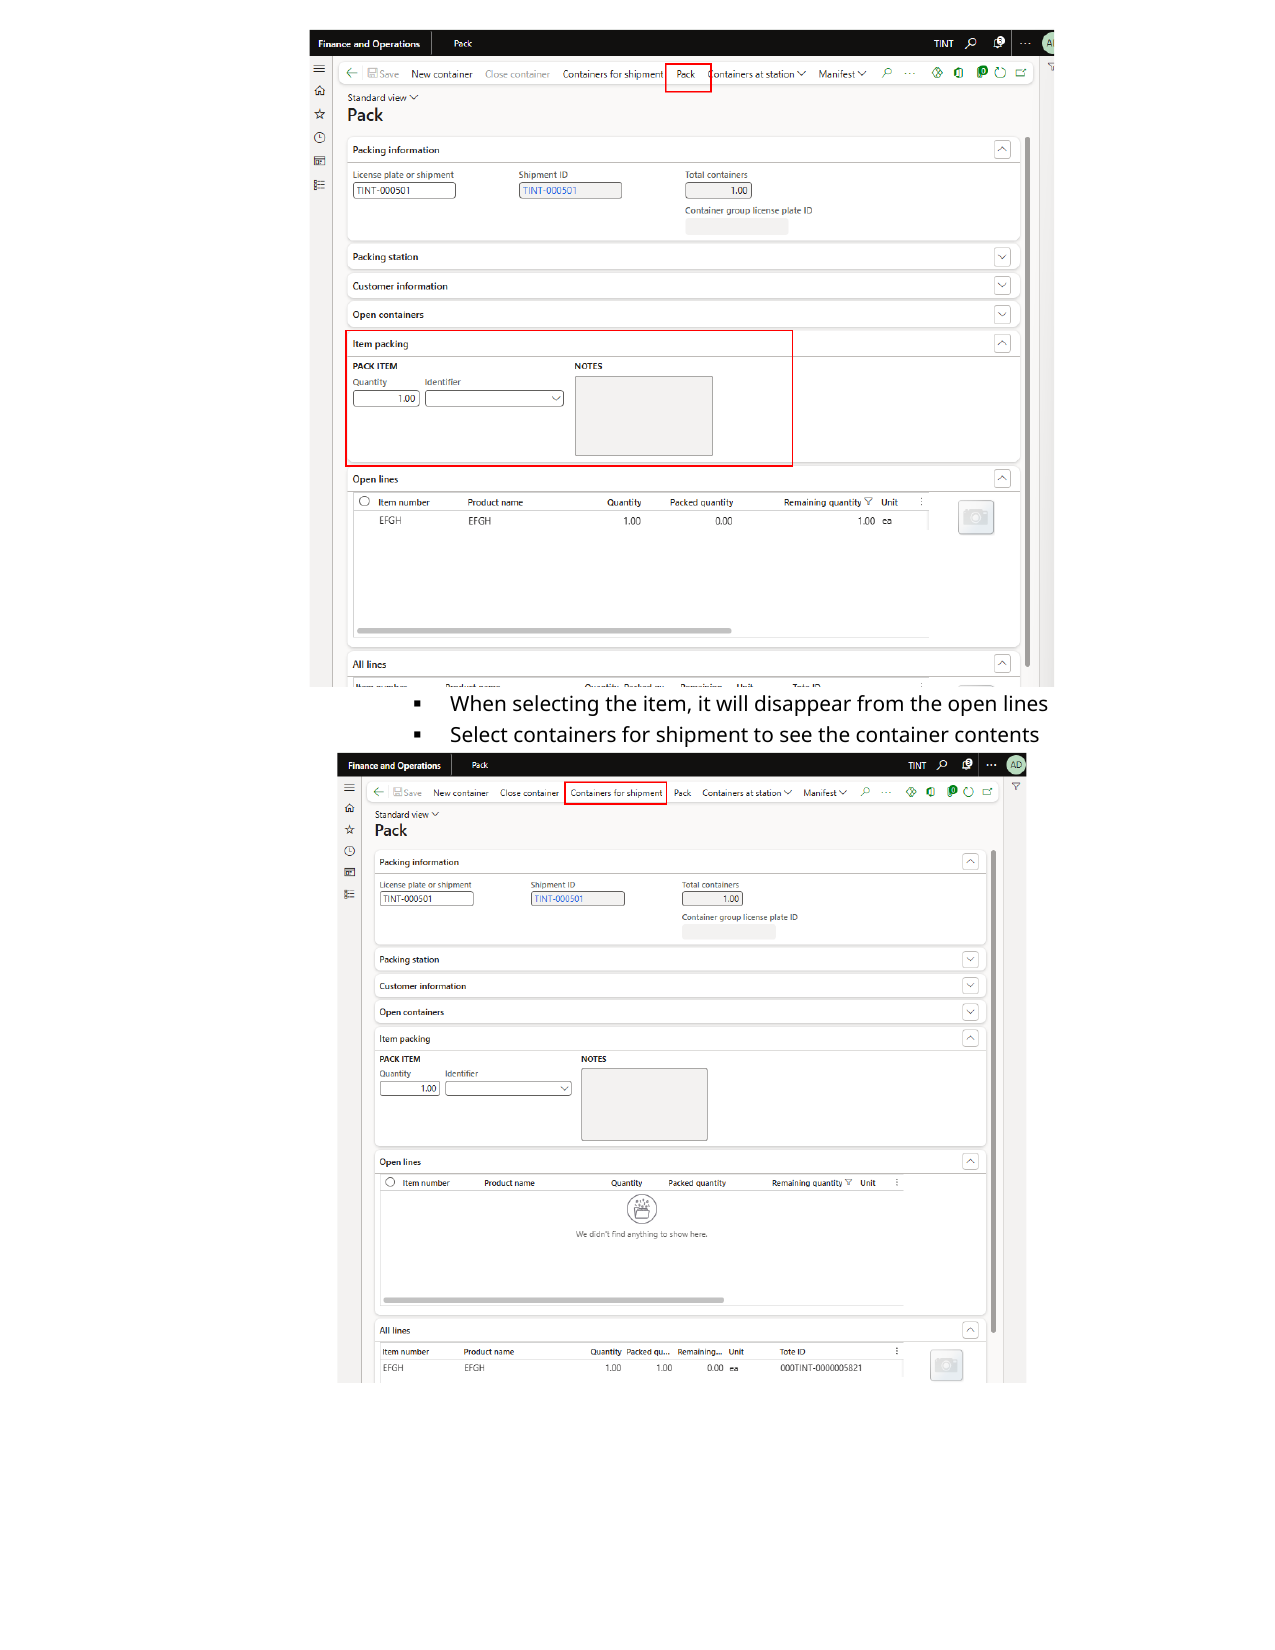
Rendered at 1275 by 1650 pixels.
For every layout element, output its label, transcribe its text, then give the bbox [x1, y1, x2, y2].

picture [309, 28, 1055, 687]
list Select containers for shipment to see the container contents [412, 721, 1125, 749]
picture [337, 751, 1027, 1383]
list When selecting the item, it will disappear from the open lines [412, 689, 1125, 718]
